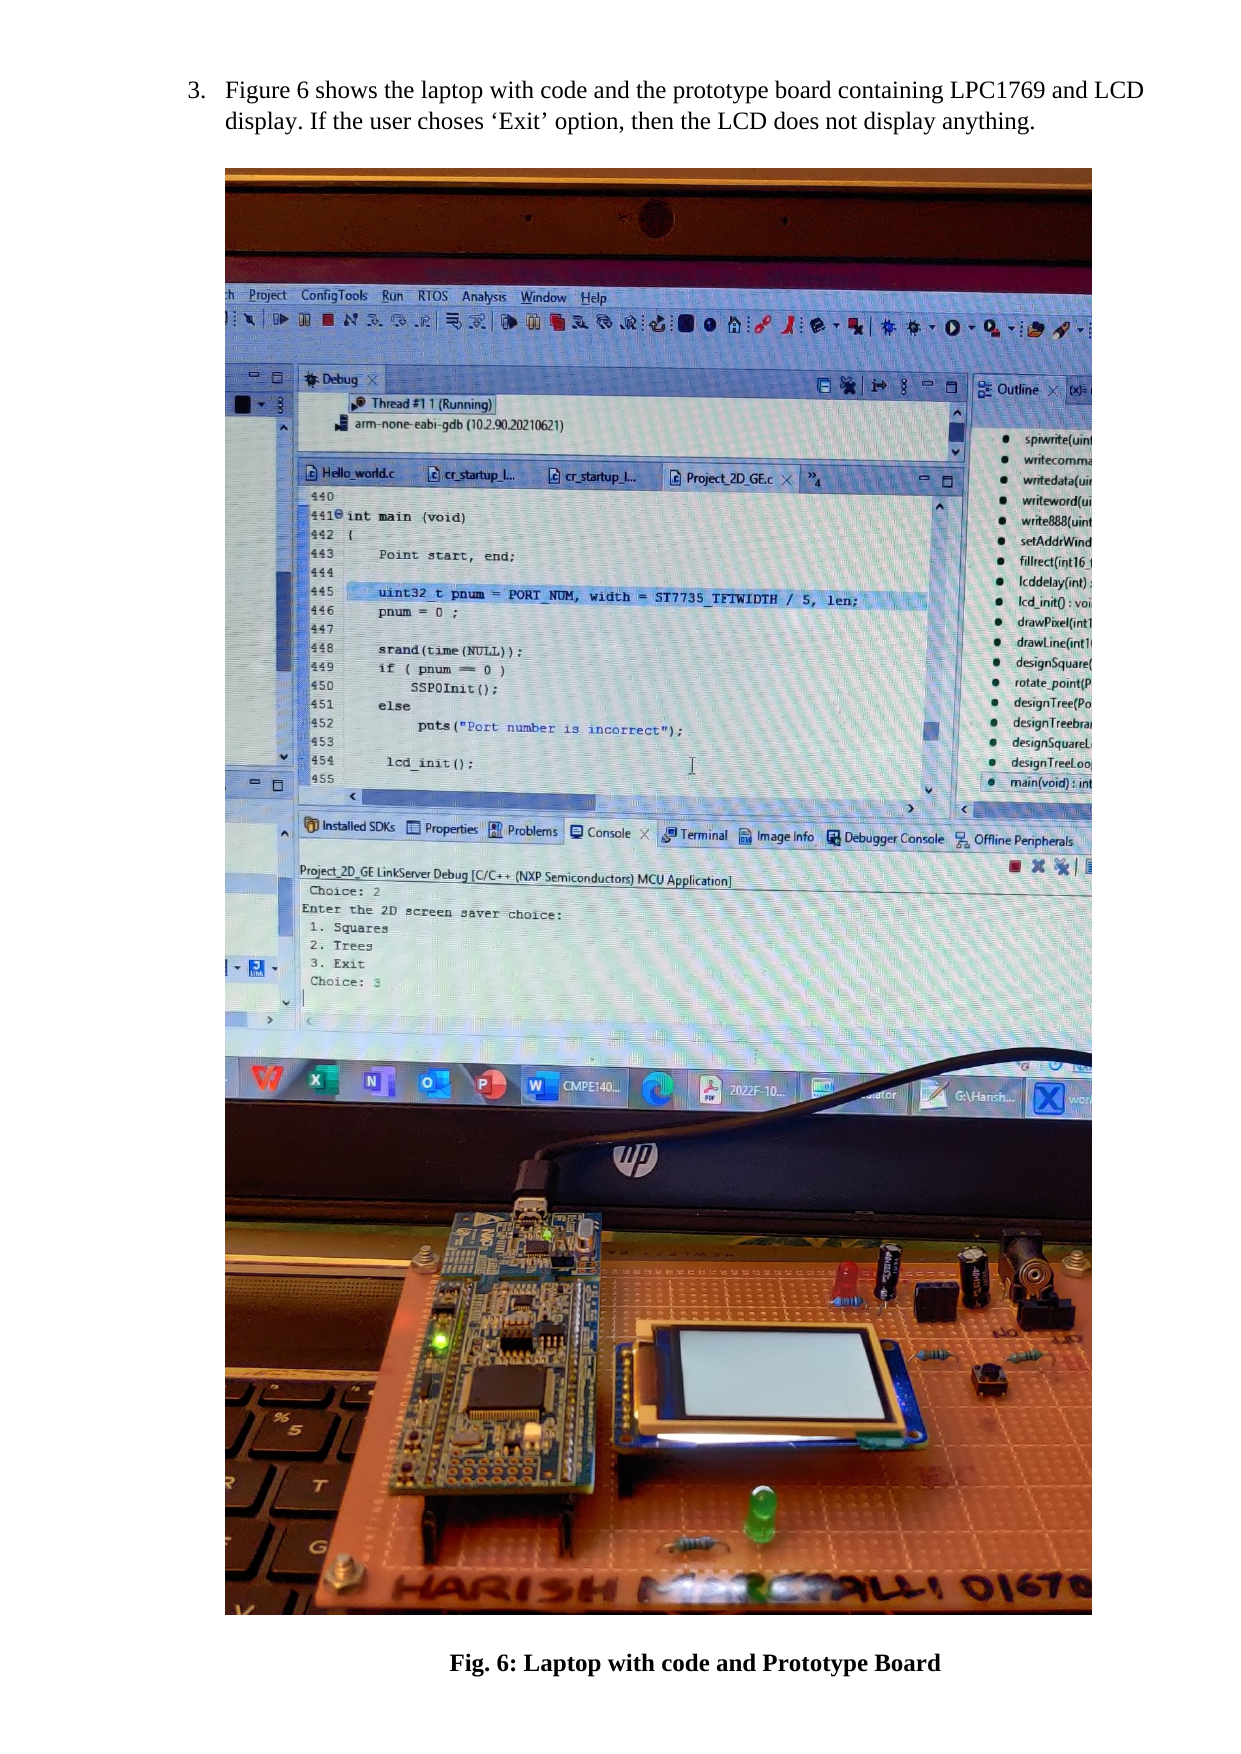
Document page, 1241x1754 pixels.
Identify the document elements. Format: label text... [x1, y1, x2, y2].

list Figure 6 shows the laptop with code and the prototype board containing LPC1769 and LCD display. If the user choses ‘Exit’ option, then the LCD does not display anything. [187, 75, 1165, 135]
picture [225, 168, 1092, 1615]
list Fig. 6: Laptop with code and Prototype Board [225, 1648, 1165, 1677]
